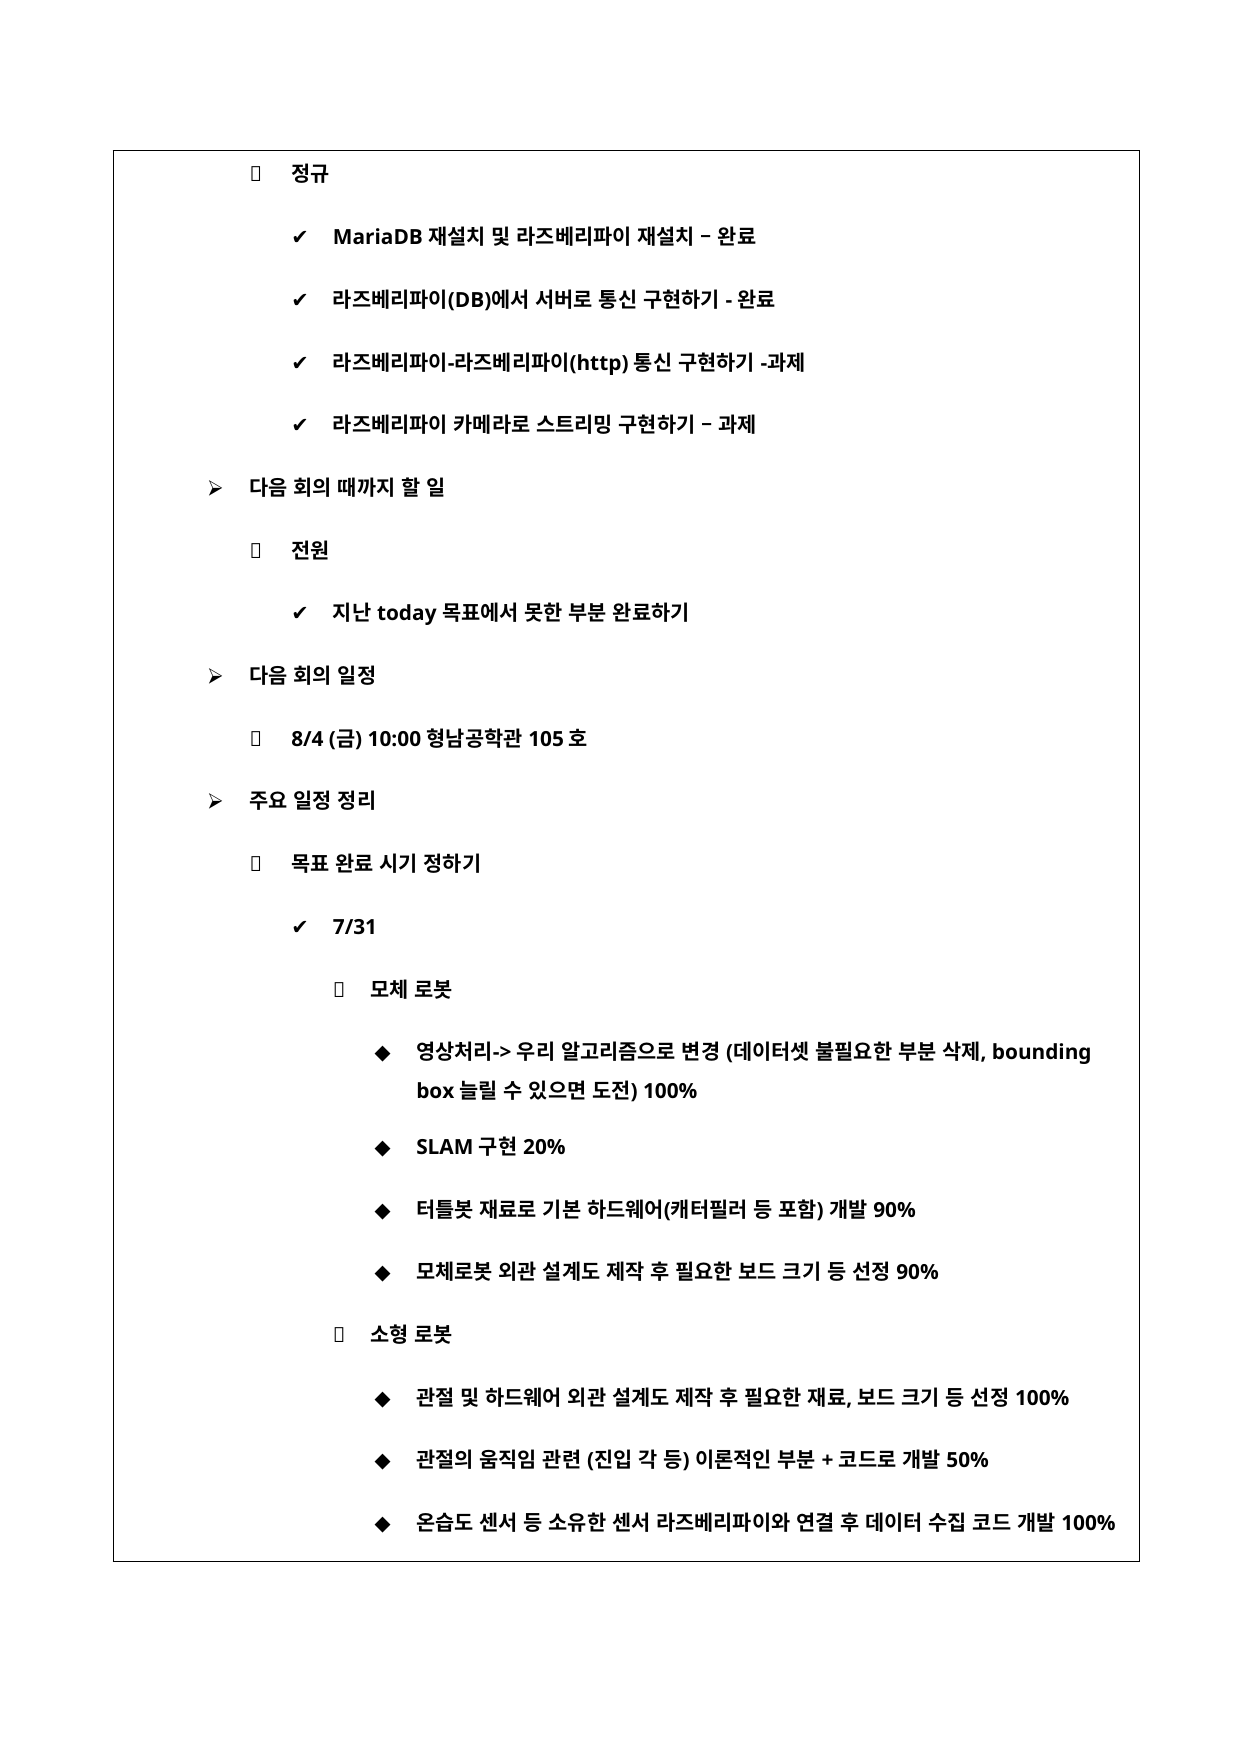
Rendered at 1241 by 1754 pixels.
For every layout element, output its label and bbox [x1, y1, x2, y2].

table_cell [114, 151, 1139, 1561]
